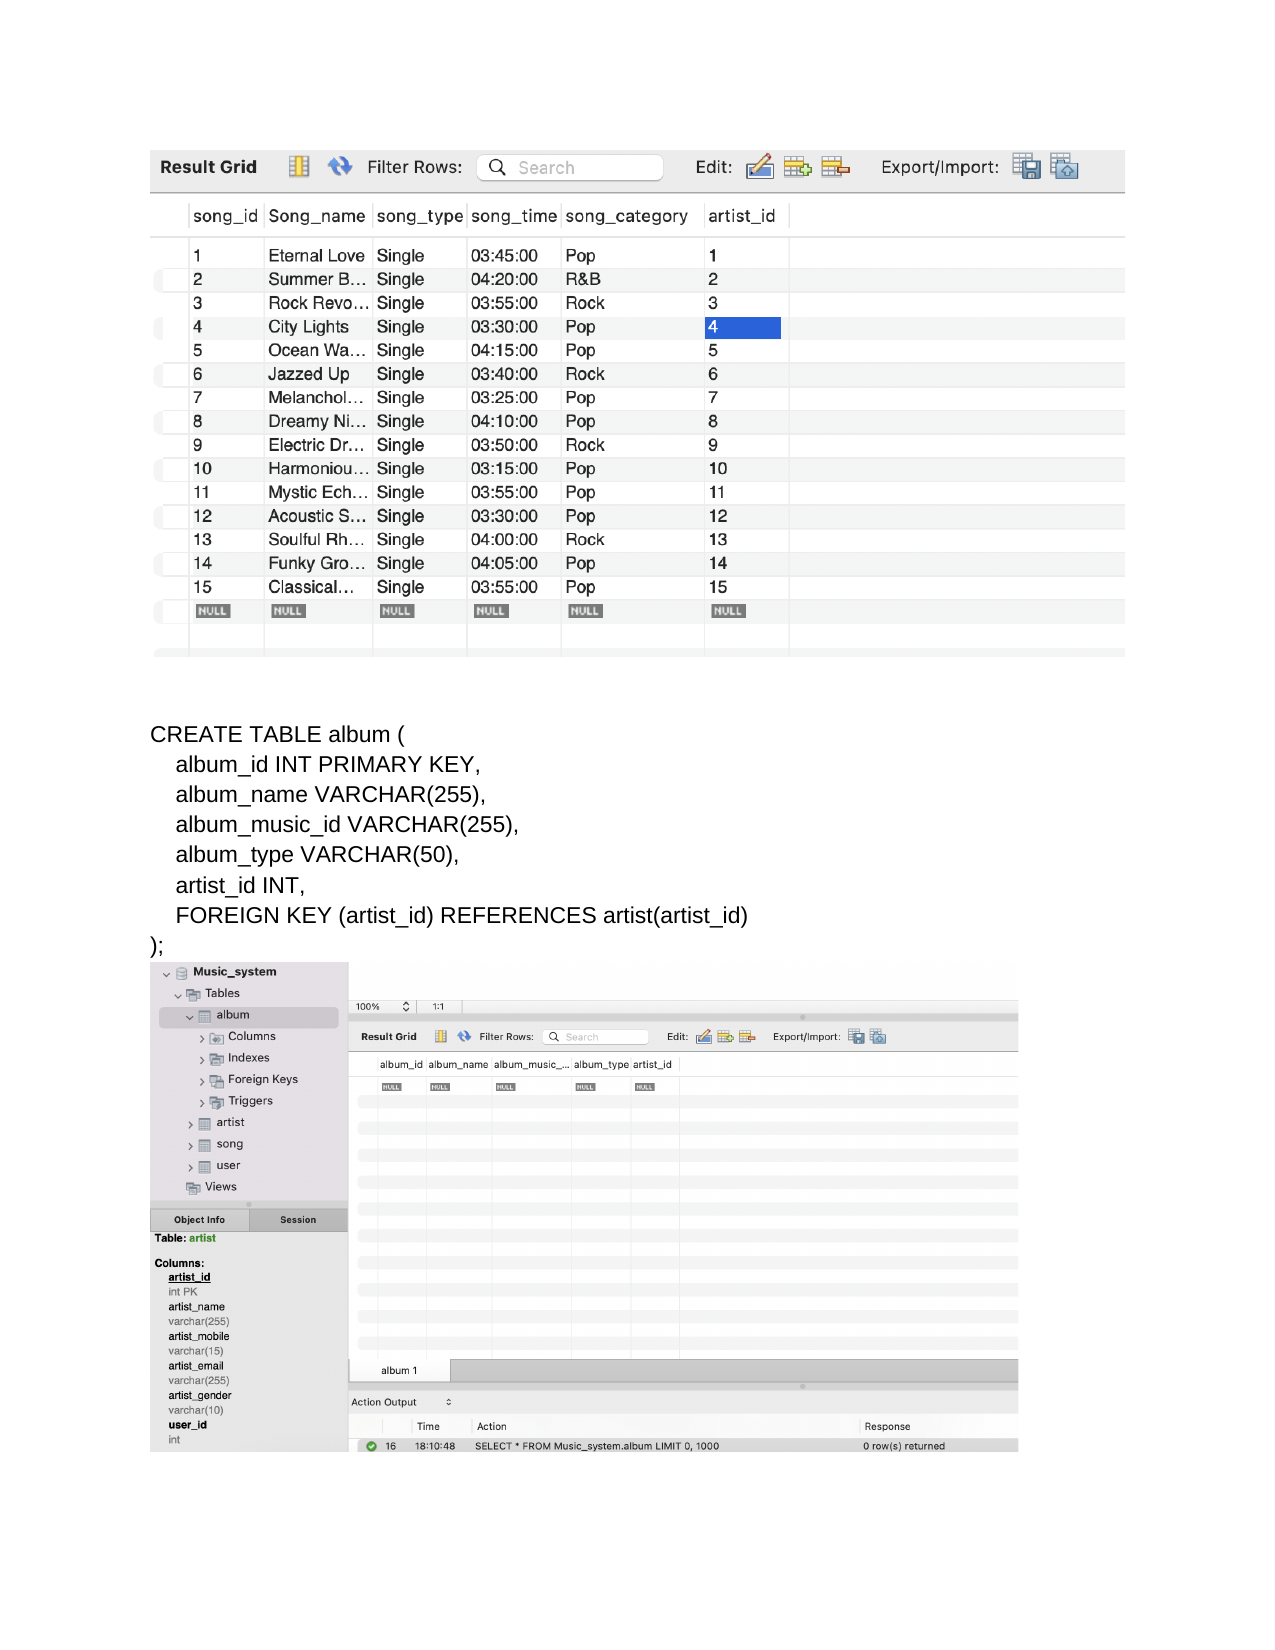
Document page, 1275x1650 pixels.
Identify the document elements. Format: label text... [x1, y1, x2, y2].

picture [150, 150, 1125, 657]
text FOREIGN KEY (artist_id) REFERENCES artist(artist_id) [150, 902, 1125, 928]
text artist_id INT, [150, 872, 1125, 898]
text ); [150, 932, 1125, 958]
picture [150, 962, 1019, 1452]
text album_name VARCHAR(255), [150, 781, 1125, 807]
text album_music_id VARCHAR(255), [150, 811, 1125, 837]
text CREATE TABLE album ( [150, 721, 1125, 747]
text album_id INT PRIMARY KEY, [150, 751, 1125, 777]
text album_type VARCHAR(50), [150, 841, 1125, 868]
